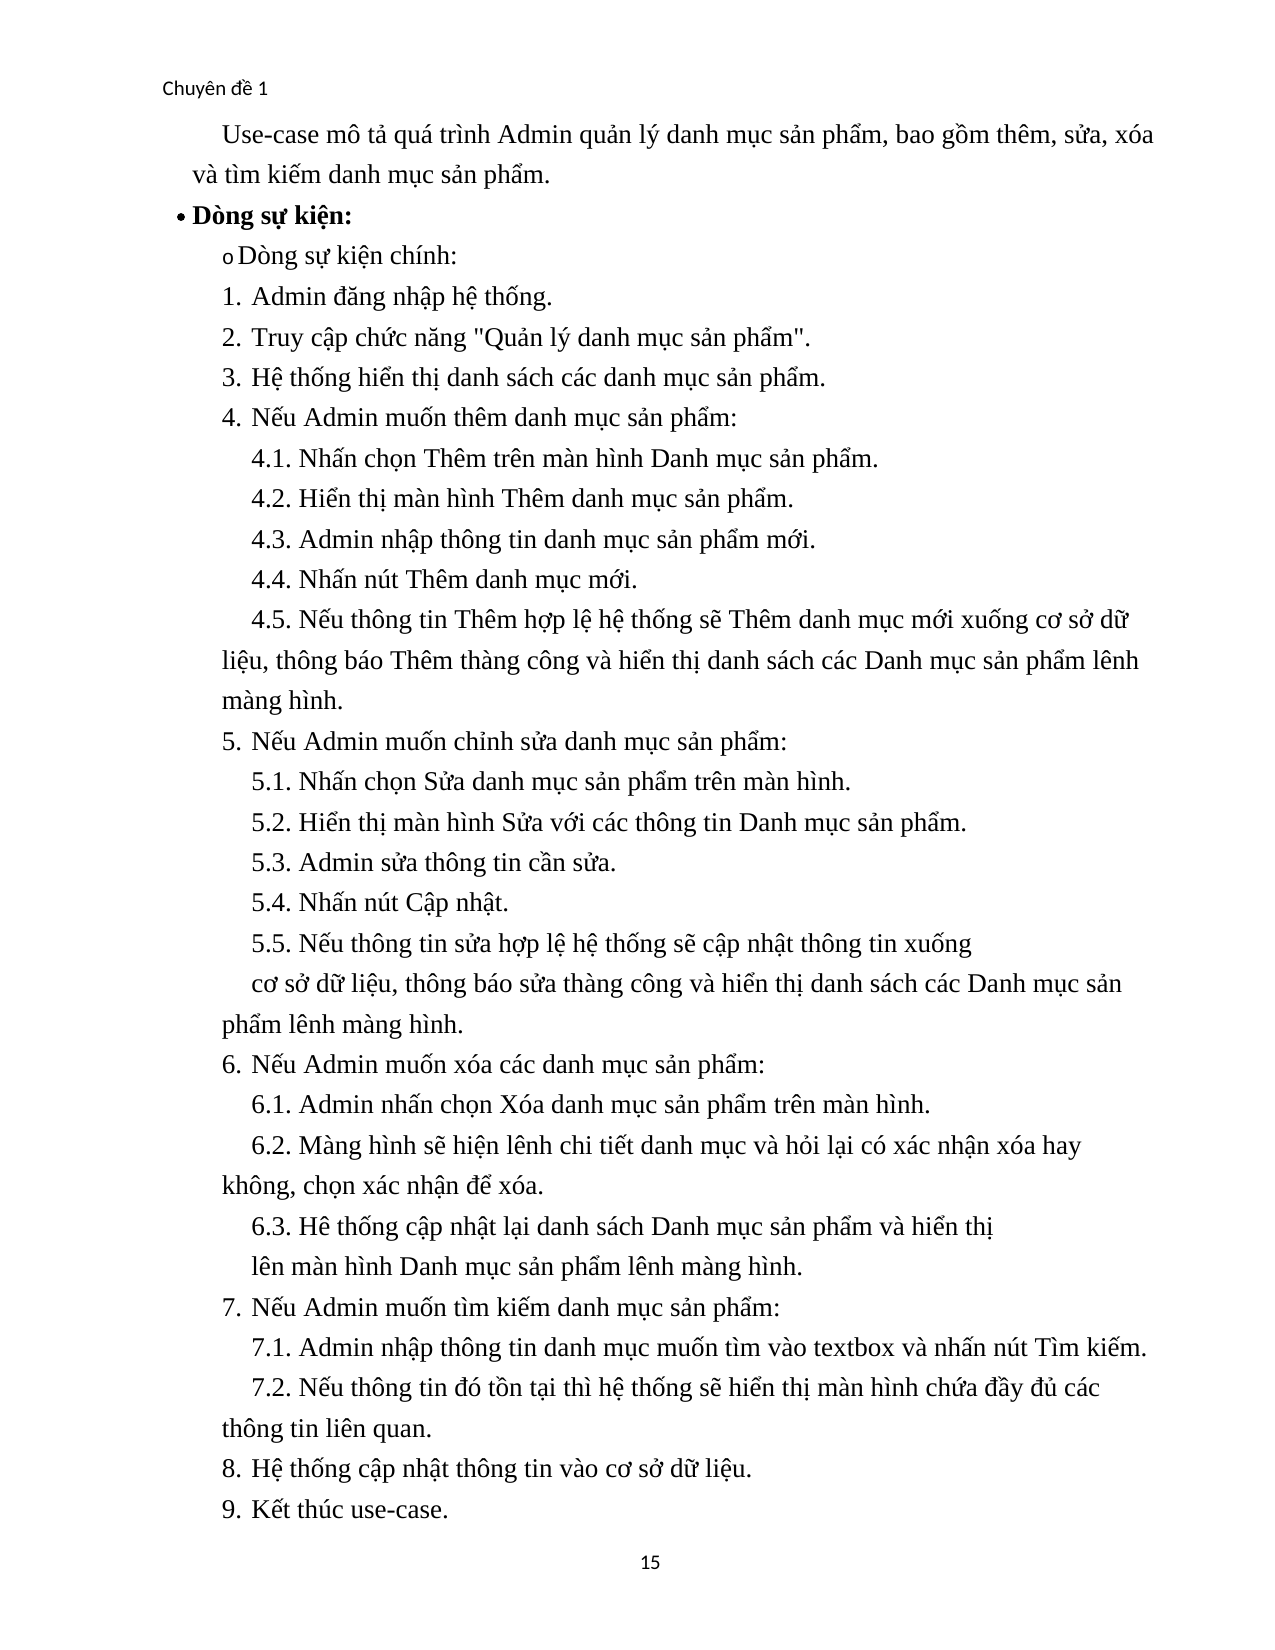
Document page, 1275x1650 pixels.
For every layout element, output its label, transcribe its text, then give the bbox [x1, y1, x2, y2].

list 7.1. Admin nhập thông tin danh mục muốn tìm vào textbox và nhấn nút Tìm kiếm. [222, 1331, 1157, 1362]
list 5.5. Nếu thông tin sửa hợp lệ hệ thống sẽ cập nhật thông tin xuống [222, 927, 1157, 958]
list 7.2. Nếu thông tin đó tồn tại thì hệ thống sẽ hiển thị màn hình chứa đầy đủ các thông tin liên quan. [222, 1372, 1157, 1443]
list Nếu Admin muốn tìm kiếm danh mục sản phẩm: [192, 1291, 1157, 1322]
list lên màn hình Danh mục sản phẩm lênh màng hình. [222, 1250, 1157, 1281]
list Nếu Admin muốn xóa các danh mục sản phẩm: [192, 1048, 1157, 1079]
list 5.2. Hiển thị màn hình Sửa với các thông tin Danh mục sản phẩm. [222, 806, 1157, 837]
list 6.3. Hê thống cập nhật lại danh sách Danh mục sản phẩm và hiển thị [222, 1210, 1157, 1241]
list 4.3. Admin nhập thông tin danh mục sản phẩm mới. [222, 523, 1157, 554]
list Hệ thống cập nhật thông tin vào cơ sở dữ liệu. [192, 1452, 1157, 1483]
list Admin đăng nhập hệ thống. [192, 280, 1157, 311]
list Use-case mô tả quá trình Admin quản lý danh mục sản phẩm, bao gồm thêm, sửa, xóa và tìm kiếm danh mục sản phẩm. [192, 118, 1157, 190]
list Nếu Admin muốn chỉnh sửa danh mục sản phẩm: [192, 725, 1157, 756]
list Truy cập chức năng "Quản lý danh mục sản phẩm". [192, 321, 1157, 352]
list 4.1. Nhấn chọn Thêm trên màn hình Danh mục sản phẩm. [222, 442, 1157, 473]
list 4.4. Nhấn nút Thêm danh mục mới. [222, 563, 1157, 594]
list Kết thúc use-case. [192, 1493, 1157, 1524]
list Dòng sự kiện: [177, 199, 1157, 230]
list Nếu Admin muốn thêm danh mục sản phẩm: [192, 402, 1157, 433]
list 6.2. Màng hình sẽ hiện lênh chi tiết danh mục và hỏi lại có xác nhận xóa hay không, chọn xác nhận để xóa. [222, 1129, 1157, 1201]
list 4.2. Hiển thị màn hình Thêm danh mục sản phẩm. [222, 482, 1157, 513]
list Hệ thống hiển thị danh sách các danh mục sản phẩm. [192, 361, 1157, 392]
list 6.1. Admin nhấn chọn Xóa danh mục sản phẩm trên màn hình. [222, 1089, 1157, 1120]
list cơ sở dữ liệu, thông báo sửa thàng công và hiển thị danh sách các Danh mục sản phẩm lênh màng hình. [222, 967, 1157, 1039]
list 5.3. Admin sửa thông tin cần sửa. [222, 846, 1157, 877]
list 5.1. Nhấn chọn Sửa danh mục sản phẩm trên màn hình. [222, 765, 1157, 796]
list Dòng sự kiện chính: [192, 239, 1157, 271]
list 4.5. Nếu thông tin Thêm hợp lệ hệ thống sẽ Thêm danh mục mới xuống cơ sở dữ liệu, thông báo Thêm thàng công và hiển thị danh sách các Danh mục sản phẩm lênh màng hình. [222, 604, 1157, 716]
list 5.4. Nhấn nút Cập nhật. [222, 887, 1157, 918]
